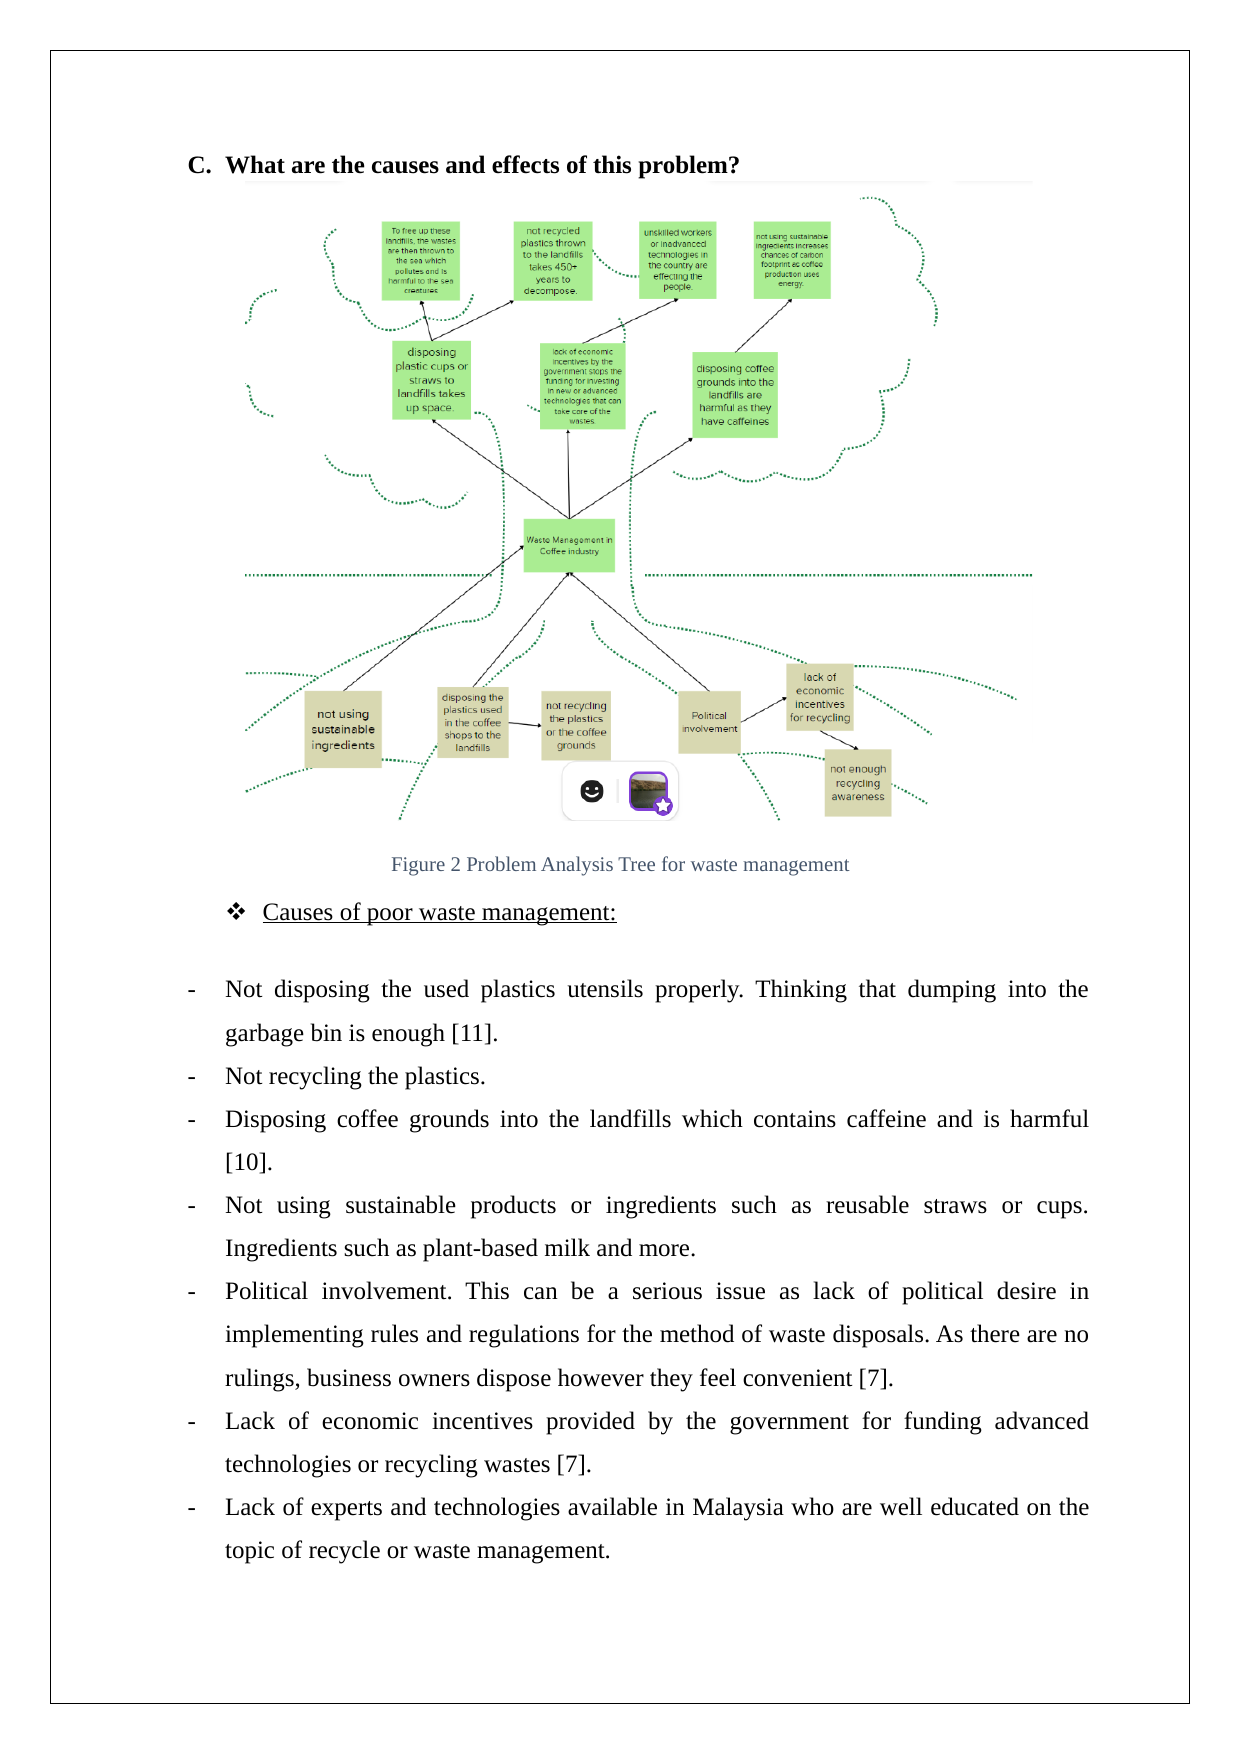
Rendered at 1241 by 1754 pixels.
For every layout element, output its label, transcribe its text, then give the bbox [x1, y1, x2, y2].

list Not disposing the used plastics utensils properly. Thinking that dumping into the garbage bin is enough [11]. [187, 974, 1090, 1046]
list Political involvement. This can be a serious issue as lack of political desire in implementing rules and regulations for the method of waste disposals. As there are no rulings, business owners dispose however they feel convenient [7]. [187, 1276, 1090, 1391]
list Disposing coffee grounds into the landfills which contains caffeine and is harmful [10]. [187, 1104, 1090, 1176]
subtitle Causes of poor waste management: [225, 897, 1090, 925]
list Not using sustainable products or ingredients such as reusable straws or cups. Ingredients such as plant-based milk and more. [187, 1190, 1090, 1262]
text Figure 2 Problem Analysis Tree for waste management [150, 852, 1090, 876]
list Not recycling the plastics. [187, 1061, 1090, 1089]
picture [245, 181, 1033, 821]
list Lack of economic incentives provided by the government for funding advanced technologies or recycling wastes [7]. [187, 1406, 1090, 1478]
subtitle What are the causes and effects of this problem? [187, 150, 1090, 179]
list Lack of experts and technologies available in Malaysia who are well educated on the topic of recycle or waste management. [187, 1492, 1090, 1564]
